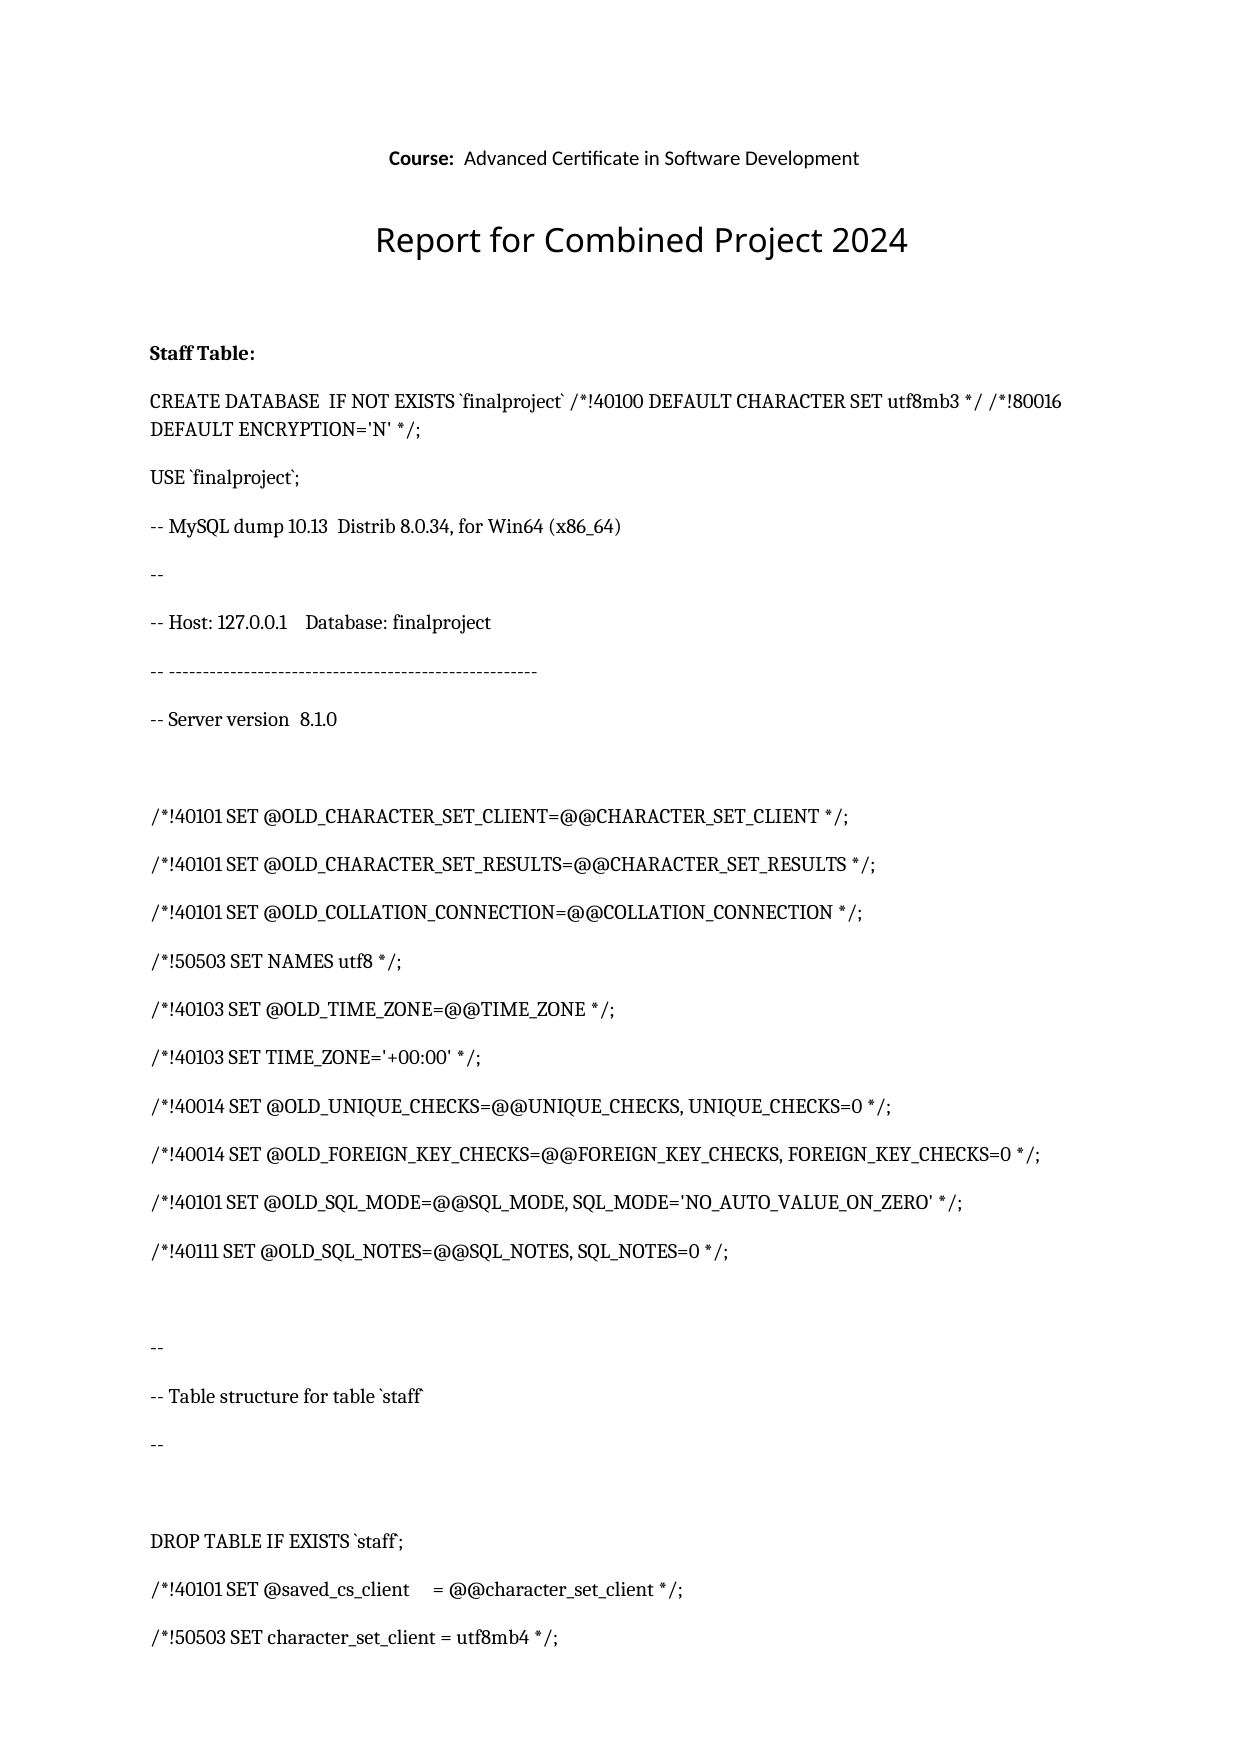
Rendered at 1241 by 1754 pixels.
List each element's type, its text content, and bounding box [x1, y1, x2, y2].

text USE `finalproject`; [150, 466, 1090, 490]
text -- ------------------------------------------------------ [150, 659, 1090, 683]
text /*!40101 SET @OLD_SQL_MODE=@@SQL_MODE, SQL_MODE='NO_AUTO_VALUE_ON_ZERO' */; [150, 1191, 1090, 1215]
text /*!40103 SET TIME_ZONE='+00:00' */; [150, 1046, 1090, 1070]
text /*!40111 SET @OLD_SQL_NOTES=@@SQL_NOTES, SQL_NOTES=0 */; [150, 1239, 1090, 1263]
text -- [150, 563, 1090, 587]
text /*!40101 SET @OLD_COLLATION_CONNECTION=@@COLLATION_CONNECTION */; [150, 901, 1090, 925]
text /*!40103 SET @OLD_TIME_ZONE=@@TIME_ZONE */; [150, 998, 1090, 1022]
text /*!40101 SET @saved_cs_client = @@character_set_client */; [150, 1578, 1090, 1602]
text /*!40101 SET @OLD_CHARACTER_SET_RESULTS=@@CHARACTER_SET_RESULTS */; [150, 853, 1090, 877]
text -- Table structure for table `staff` [150, 1384, 1090, 1408]
text -- MySQL dump 10.13 Distrib 8.0.34, for Win64 (x86_64) [150, 514, 1090, 538]
text /*!50503 SET character_set_client = utf8mb4 */; [150, 1626, 1090, 1650]
text /*!40014 SET @OLD_UNIQUE_CHECKS=@@UNIQUE_CHECKS, UNIQUE_CHECKS=0 */; [150, 1094, 1090, 1118]
text -- [150, 1433, 1090, 1457]
text /*!50503 SET NAMES utf8 */; [150, 949, 1090, 973]
text DROP TABLE IF EXISTS `staff`; [150, 1529, 1090, 1553]
text /*!40101 SET @OLD_CHARACTER_SET_CLIENT=@@CHARACTER_SET_CLIENT */; [150, 804, 1090, 828]
text Staff Table: [150, 342, 1090, 366]
text -- Host: 127.0.0.1 Database: finalproject [150, 611, 1090, 635]
text /*!40014 SET @OLD_FOREIGN_KEY_CHECKS=@@FOREIGN_KEY_CHECKS, FOREIGN_KEY_CHECKS=0 */; [150, 1143, 1090, 1167]
text -- Server version 8.1.0 [150, 708, 1090, 732]
text -- [150, 1336, 1090, 1360]
text CREATE DATABASE IF NOT EXISTS `finalproject` /*!40100 DEFAULT CHARACTER SET utf8mb3 */ /*!80016 DEFAULT ENCRYPTION='N' */; [150, 390, 1090, 442]
